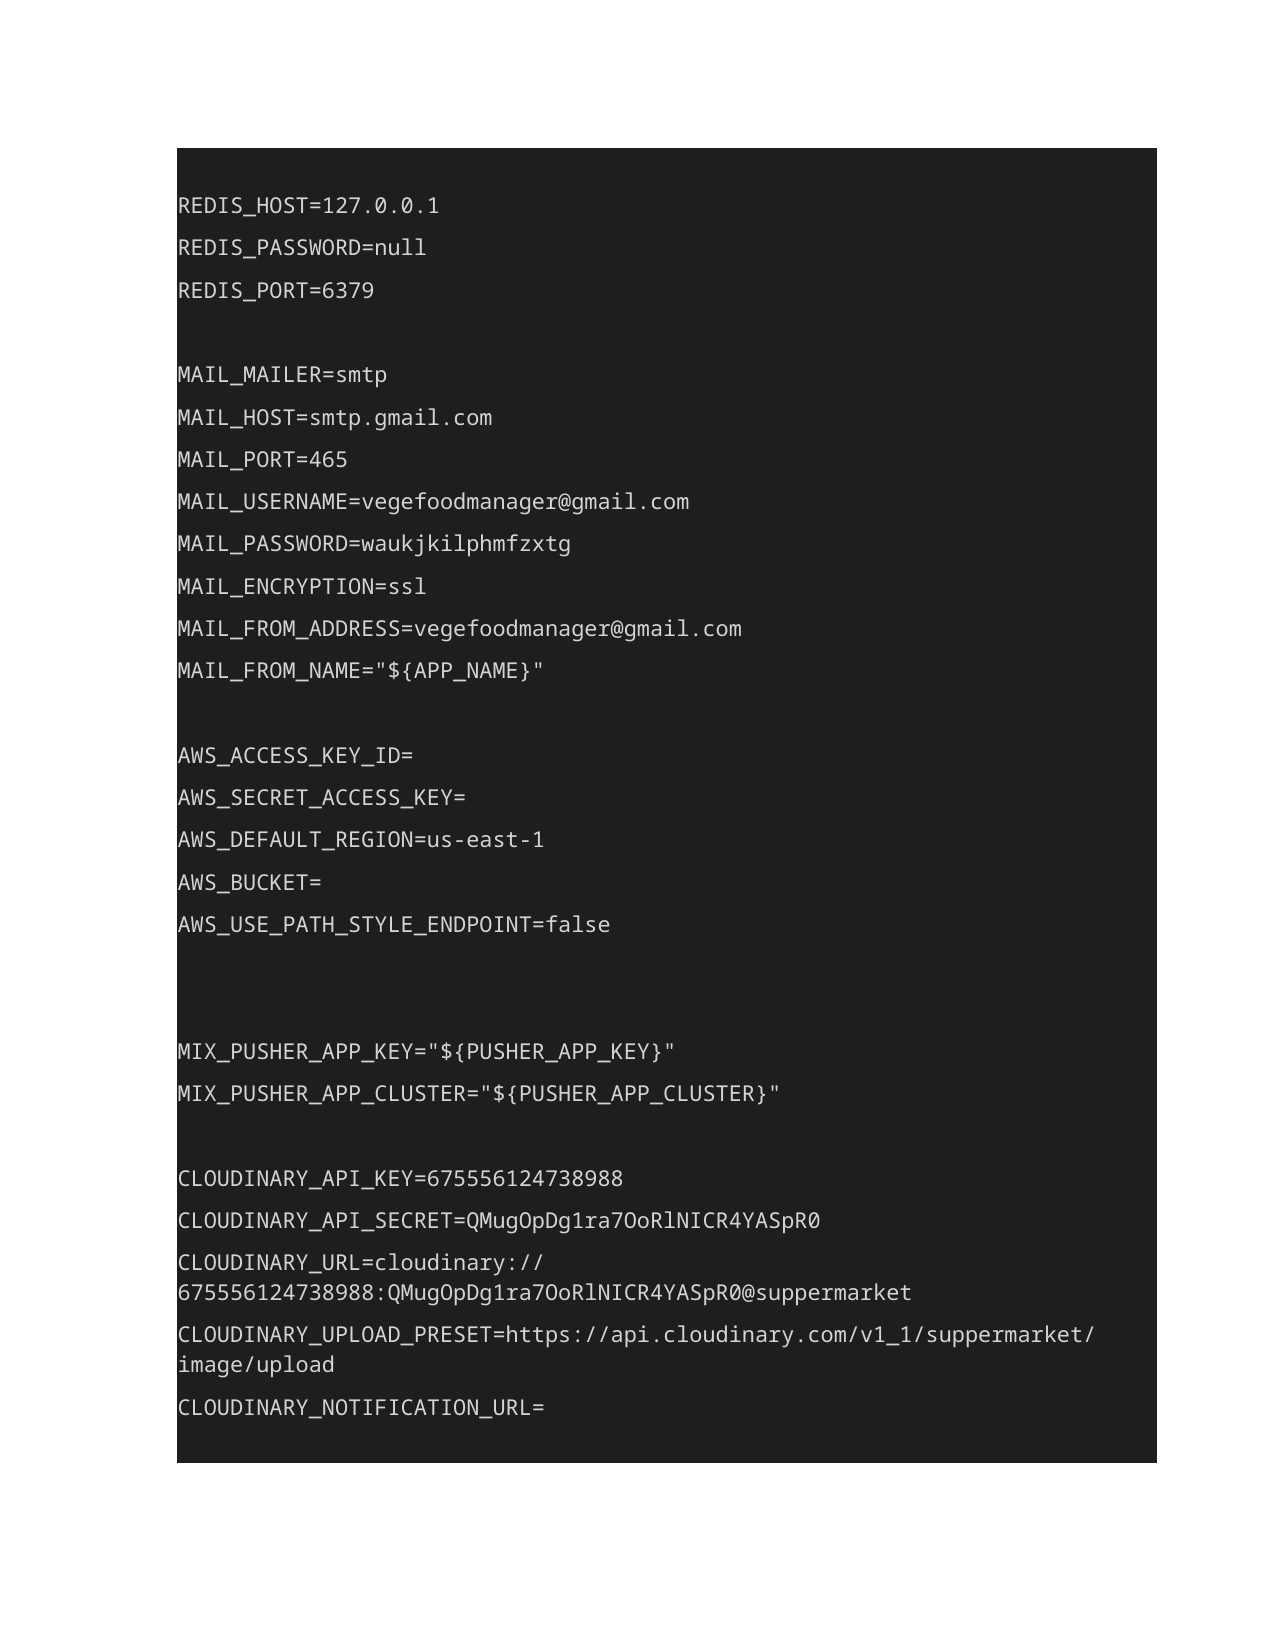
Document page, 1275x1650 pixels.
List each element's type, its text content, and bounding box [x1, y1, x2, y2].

text MAIL_ENCRYPTION=ssl [177, 571, 1157, 600]
text MIX_PUSHER_APP_CLUSTER="${PUSHER_APP_CLUSTER}" [177, 1078, 1157, 1108]
text AWS_DEFAULT_REGION=us-east-1 [177, 824, 1157, 854]
text CLOUDINARY_API_KEY=675556124738988 [177, 1163, 1157, 1192]
text MAIL_PASSWORD=waukjkilphmfzxtg [177, 528, 1157, 558]
text AWS_USE_PATH_STYLE_ENDPOINT=false [177, 909, 1157, 939]
text MAIL_MAILER=smtp [177, 359, 1157, 389]
text AWS_ACCESS_KEY_ID= [177, 740, 1157, 769]
text REDIS_PASSWORD=null [177, 232, 1157, 262]
text REDIS_PORT=6379 [177, 274, 1157, 304]
text AWS_BUCKET= [177, 867, 1157, 896]
text MAIL_FROM_NAME="${APP_NAME}" [177, 655, 1157, 685]
text MIX_PUSHER_APP_KEY="${PUSHER_APP_KEY}" [177, 1036, 1157, 1066]
text CLOUDINARY_URL=cloudinary://675556124738988:QMugOpDg1ra7OoRlNICR4YASpR0@suppermarket [177, 1247, 1157, 1307]
text CLOUDINARY_NOTIFICATION_URL= [177, 1391, 1157, 1421]
text MAIL_USERNAME=vegefoodmanager@gmail.com [177, 486, 1157, 516]
text AWS_SECRET_ACCESS_KEY= [177, 782, 1157, 812]
text MAIL_FROM_ADDRESS=vegefoodmanager@gmail.com [177, 613, 1157, 643]
text CLOUDINARY_UPLOAD_PRESET=https://api.cloudinary.com/v1_1/suppermarket/image/upload [177, 1319, 1157, 1379]
text REDIS_HOST=127.0.0.1 [177, 190, 1157, 220]
text MAIL_PORT=465 [177, 444, 1157, 473]
text MAIL_HOST=smtp.gmail.com [177, 401, 1157, 431]
text CLOUDINARY_API_SECRET=QMugOpDg1ra7OoRlNICR4YASpR0 [177, 1205, 1157, 1235]
